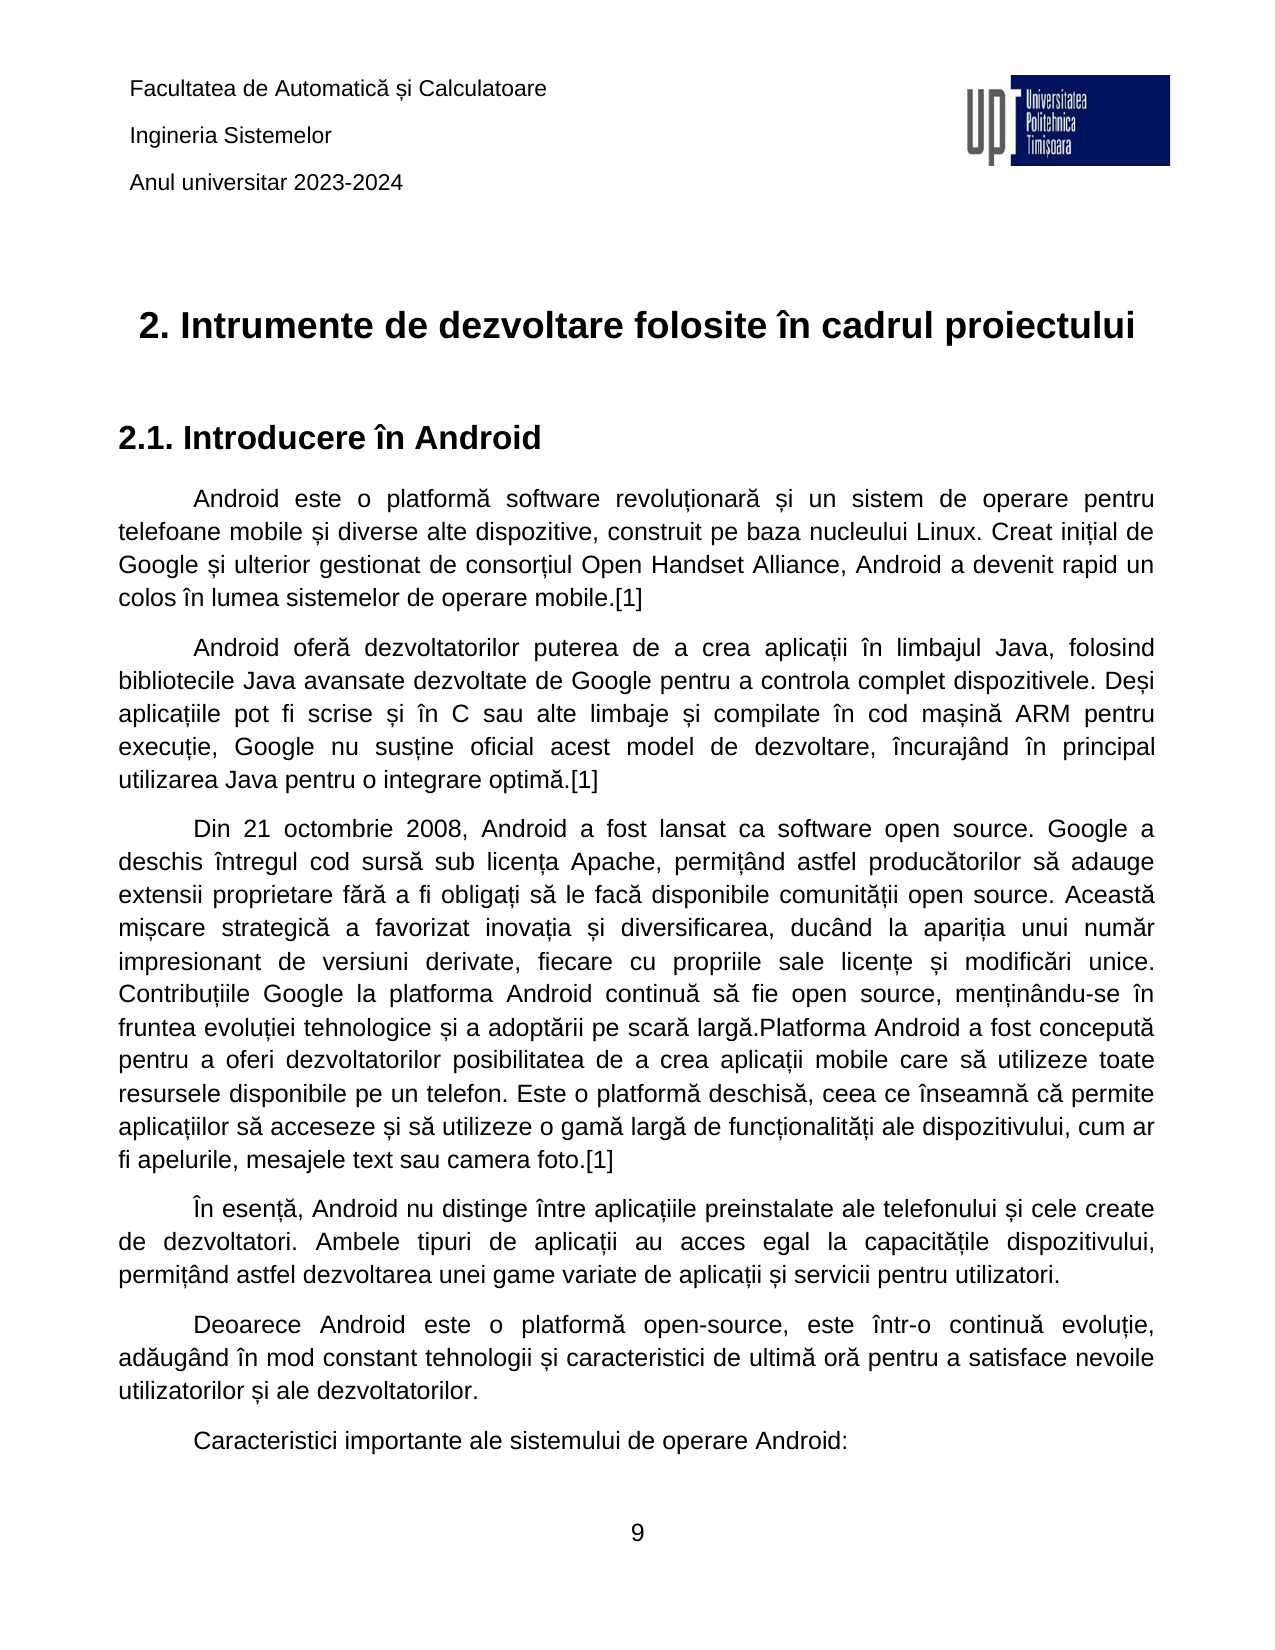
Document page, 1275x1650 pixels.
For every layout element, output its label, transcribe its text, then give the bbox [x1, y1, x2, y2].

text Android este o platformă software revoluționară și un sistem de operare pentru telefoane mobile și diverse alte dispozitive, construit pe baza nucleului Linux. Creat inițial de Google și ulterior gestionat de consorțiul Open Handset Alliance, Android a devenit rapid un colos în lumea sistemelor de operare mobile.[1] [118, 484, 1157, 612]
subtitle 2.1. Introducere în Android [118, 418, 1157, 456]
text Din 21 octombrie 2008, Android a fost lansat ca software open source. Google a deschis întregul cod sursă sub licența Apache, permițând astfel producătorilor să adauge extensii proprietare fără a fi obligați să le facă disponibile comunității open source. Această mișcare strategică a favorizat inovația și diversificarea, ducând la apariția unui număr impresionant de versiuni derivate, fiecare cu propriile sale licențe și modificări unice. Contribuțiile Google la platforma Android continuă să fie open source, menținându-se în fruntea evoluției tehnologice și a adoptării pe scară largă.Platforma Android a fost concepută pentru a oferi dezvoltatorilor posibilitatea de a crea aplicații mobile care să utilizeze toate resursele disponibile pe un telefon. Este o platformă deschisă, ceea ce înseamnă că permite aplicațiilor să acceseze și să utilizeze o gamă largă de funcționalități ale dispozitivului, cum ar fi apelurile, mesajele text sau camera foto.[1] [118, 814, 1157, 1173]
text În esență, Android nu distinge între aplicațiile preinstalate ale telefonului și cele create de dezvoltatori. Ambele tipuri de aplicații au acces egal la capacitățile dispozitivului, permițând astfel dezvoltarea unei game variate de aplicații și servicii pentru utilizatori. [118, 1194, 1157, 1289]
text Deoarece Android este o platformă open-source, este într-o continuă evoluție, adăugând în mod constant tehnologii și caracteristici de ultimă oră pentru a satisface nevoile utilizatorilor și ale dezvoltatorilor. [118, 1310, 1157, 1405]
text Android oferă dezvoltatorilor puterea de a crea aplicații în limbajul Java, folosind bibliotecile Java avansate dezvoltate de Google pentru a controla complet dispozitivele. Deși aplicațiile pot fi scrise și în C sau alte limbaje și compilate în cod mașină ARM pentru execuție, Google nu susține oficial acest model de dezvoltare, încurajând în principal utilizarea Java pentru o integrare optimă.[1] [118, 633, 1157, 793]
text Caracteristici importante ale sistemului de operare Android: [118, 1426, 1157, 1454]
picture [967, 75, 1171, 166]
subtitle 2. Intrumente de dezvoltare folosite în cadrul proiectului [118, 303, 1157, 346]
